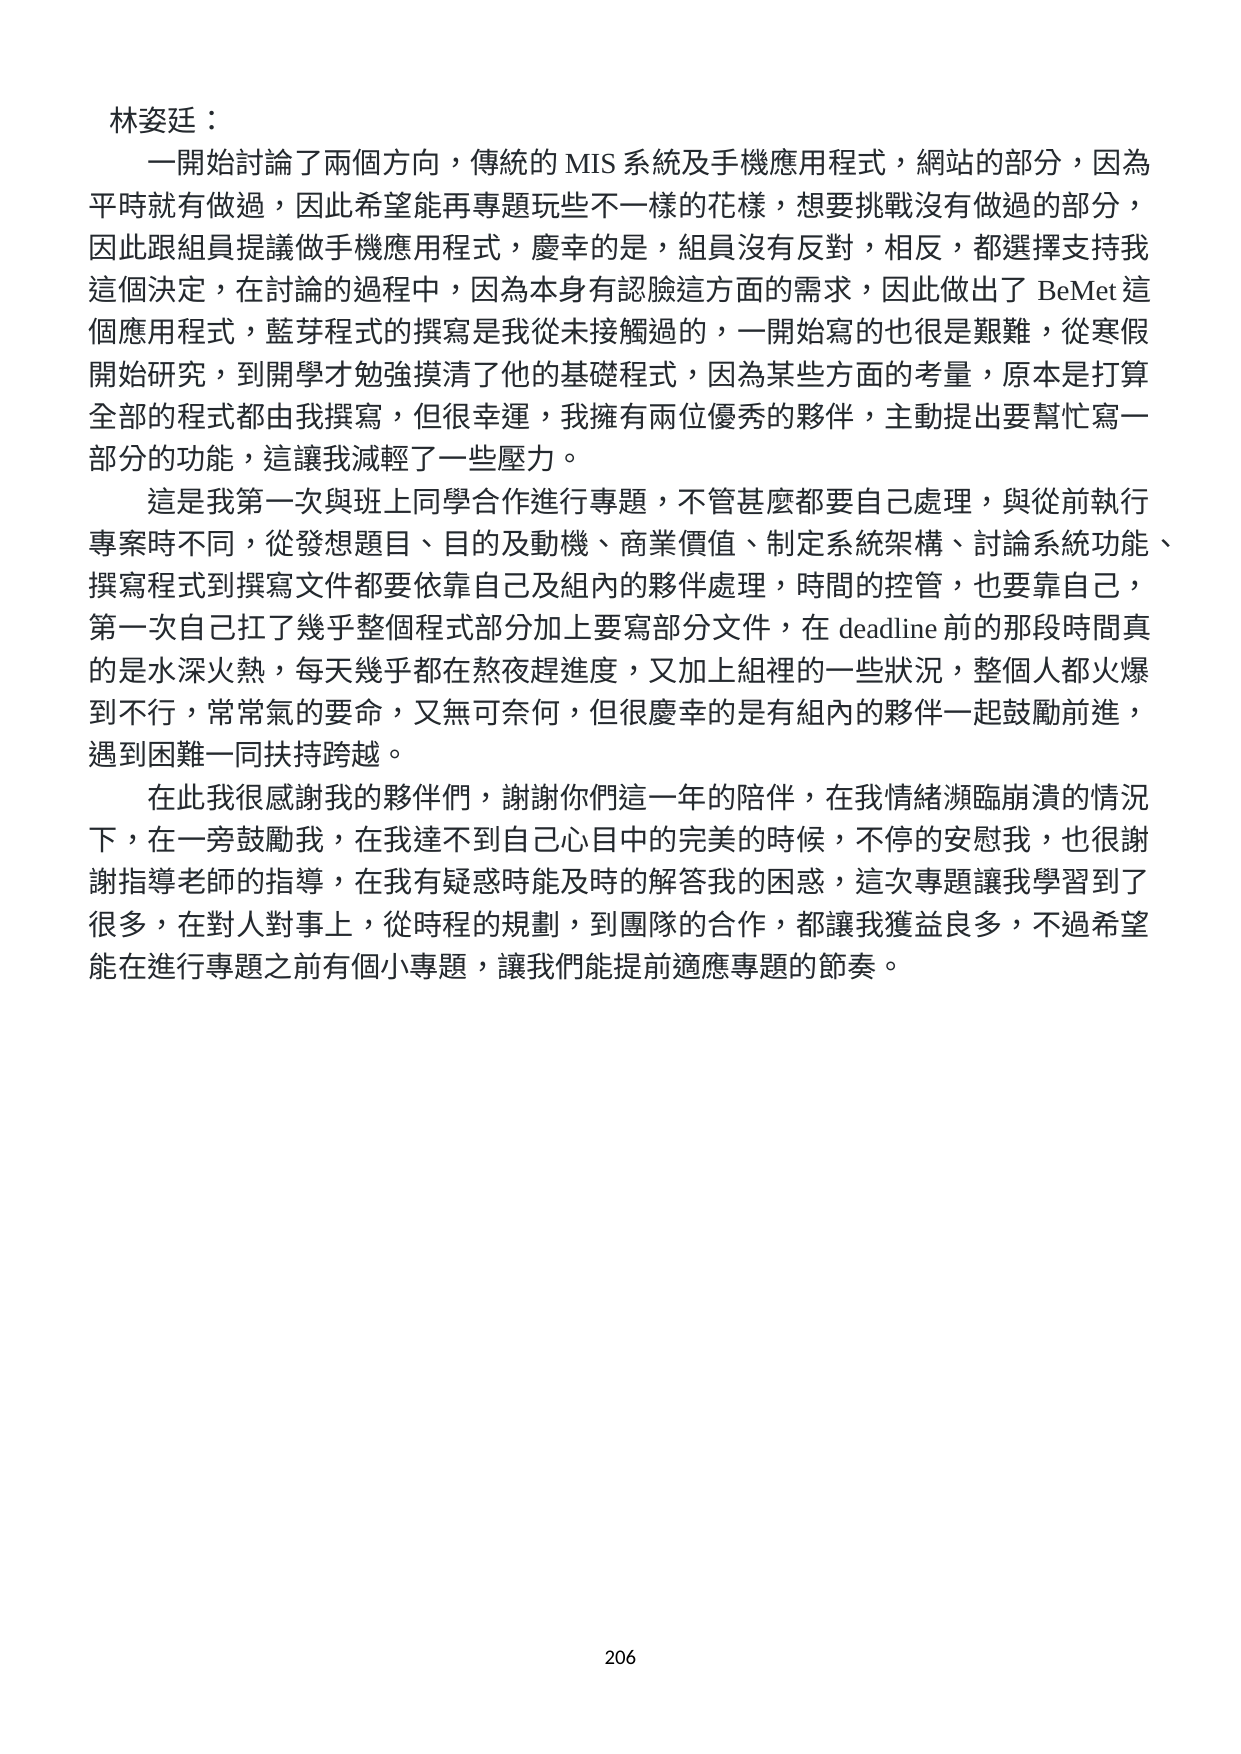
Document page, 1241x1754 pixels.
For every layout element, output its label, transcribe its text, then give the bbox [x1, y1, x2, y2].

text 這是我第一次與班上同學合作進行專題，不管甚麼都要自己處理，與從前執行專案時不同，從發想題目、目的及動機、商業價值、制定系統架構、討論系統功能、撰寫程式到撰寫文件都要依靠自己及組內的夥伴處理，時間的控管，也要靠自己，第一次自己扛了幾乎整個程式部分加上要寫部分文件，在deadline前的那段時間真的是水深火熱，每天幾乎都在熬夜趕進度，又加上組裡的一些狀況，整個人都火爆到不行，常常氣的要命，又無可奈何，但很慶幸的是有組內的夥伴一起鼓勵前進，遇到困難一同扶持跨越。 [89, 478, 1152, 774]
text 在此我很感謝我的夥伴們，謝謝你們這一年的陪伴，在我情緒瀕臨崩潰的情況下，在一旁鼓勵我，在我達不到自己心目中的完美的時候，不停的安慰我，也很謝謝指導老師的指導，在我有疑惑時能及時的解答我的困惑，這次專題讓我學習到了很多，在對人對事上，從時程的規劃，到團隊的合作，都讓我獲益良多，不過希望能在進行專題之前有個小專題，讓我們能提前適應專題的節奏。 [89, 774, 1152, 986]
text 林姿廷： [89, 98, 1152, 140]
text 一開始討論了兩個方向，傳統的MIS系統及手機應用程式，網站的部分，因為平時就有做過，因此希望能再專題玩些不一樣的花樣，想要挑戰沒有做過的部分，因此跟組員提議做手機應用程式，慶幸的是，組員沒有反對，相反，都選擇支持我這個決定，在討論的過程中，因為本身有認臉這方面的需求，因此做出了BeMet這個應用程式，藍芽程式的撰寫是我從未接觸過的，一開始寫的也很是艱難，從寒假開始研究，到開學才勉強摸清了他的基礎程式，因為某些方面的考量，原本是打算全部的程式都由我撰寫，但很幸運，我擁有兩位優秀的夥伴，主動提出要幫忙寫一部分的功能，這讓我減輕了一些壓力。 [89, 140, 1152, 478]
